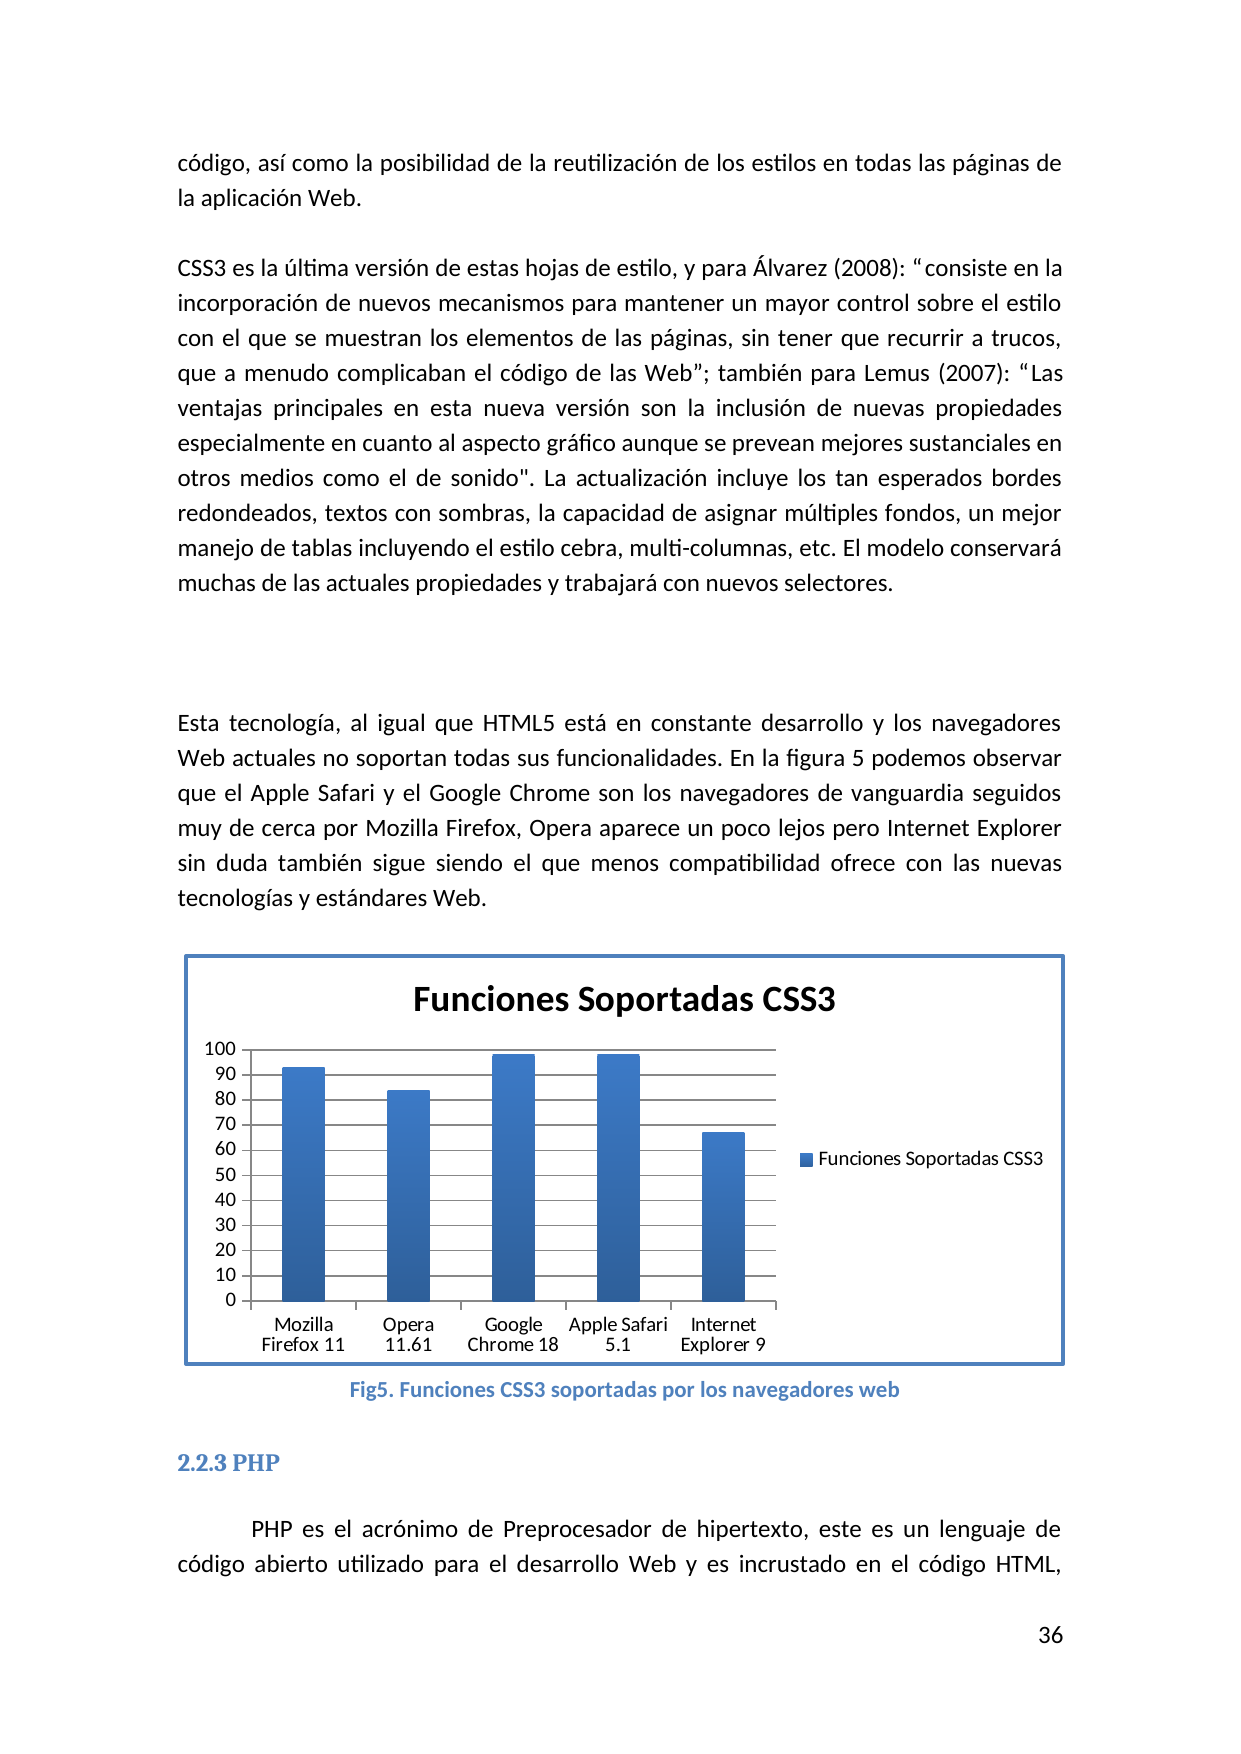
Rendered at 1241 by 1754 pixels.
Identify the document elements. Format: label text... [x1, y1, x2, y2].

subtitle 2.2.3 PHP [177, 1003, 1063, 1478]
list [177, 1513, 1063, 1578]
list Esta tecnología, al igual que HTML5 está en constante desarrollo y los navegadores Web actuales no soportan todas sus funcionalidades. En la figura 5 podemos observar que el Apple Safari y el Google Chrome son los navegadores de vanguardia seguidos muy de cerca por Mozilla Firefox, Opera aparece un poco lejos pero Internet Explorer sin duda también sigue siendo el que menos compatibilidad ofrece con las nuevas tecnologías y estándares Web. [177, 708, 1063, 913]
list CSS3 es la última versión de estas hojas de estilo, y para Álvarez (2008): “consiste en la incorporación de nuevos mecanismos para mantener un mayor control sobre el estilo con el que se muestran los elementos de las páginas, sin tener que recurrir a trucos, que a menudo complicaban el código de las Web”; también para Lemus (2007): “Las ventajas principales en esta nueva versión son la inclusión de nuevas propiedades especialmente en cuanto al aspecto gráfico aunque se prevean mejores sustanciales en otros medios como el de sonido". La actualización incluye los tan esperados bordes redondeados, textos con sombras, la capacidad de asignar múltiples fondos, un mejor manejo de tablas incluyendo el estilo cebra, multi-columnas, etc. El modelo conservará muchas de las actuales propiedades y trabajará con nuevos selectores. [177, 253, 1063, 598]
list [177, 148, 1063, 213]
